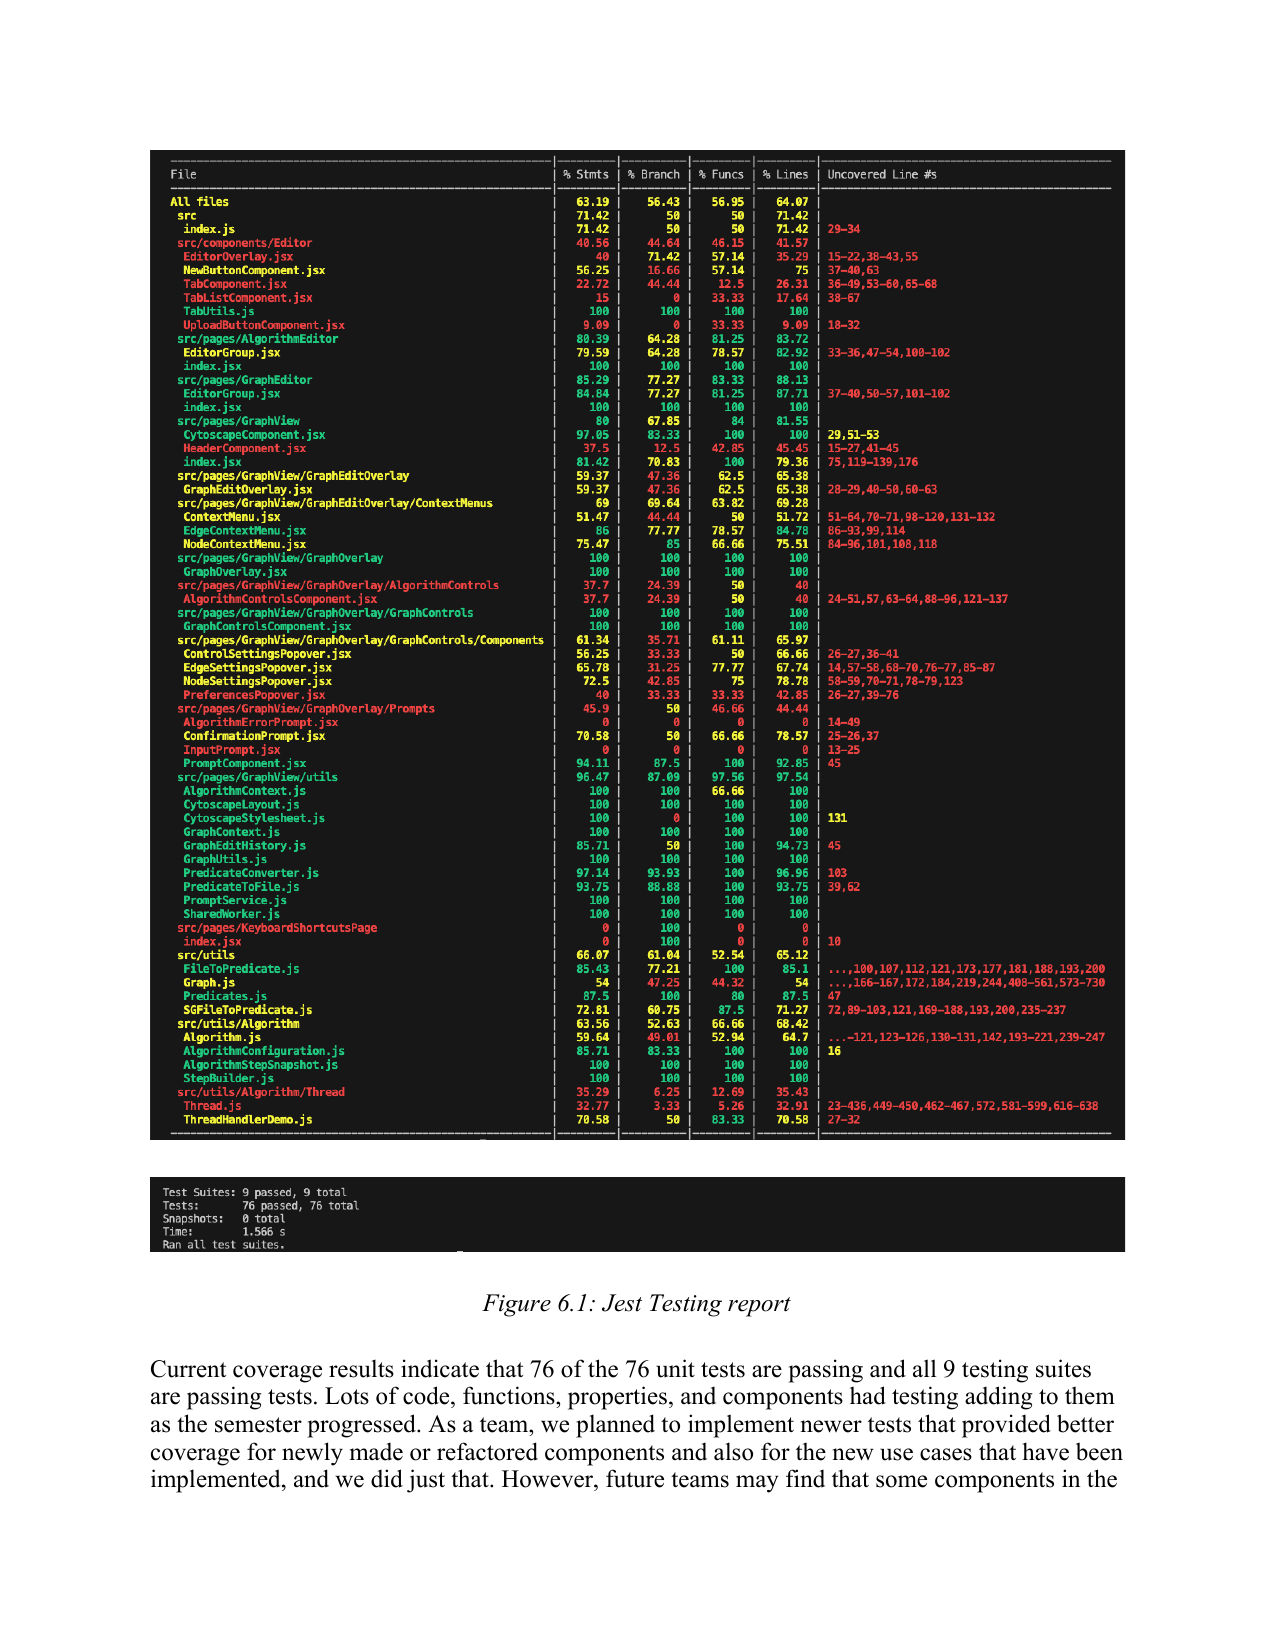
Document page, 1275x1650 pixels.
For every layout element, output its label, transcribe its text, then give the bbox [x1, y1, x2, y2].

picture [150, 150, 1125, 1140]
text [150, 1355, 1125, 1493]
picture [150, 1177, 1125, 1252]
text Figure 6.1: Jest Testing report [150, 1289, 1125, 1317]
